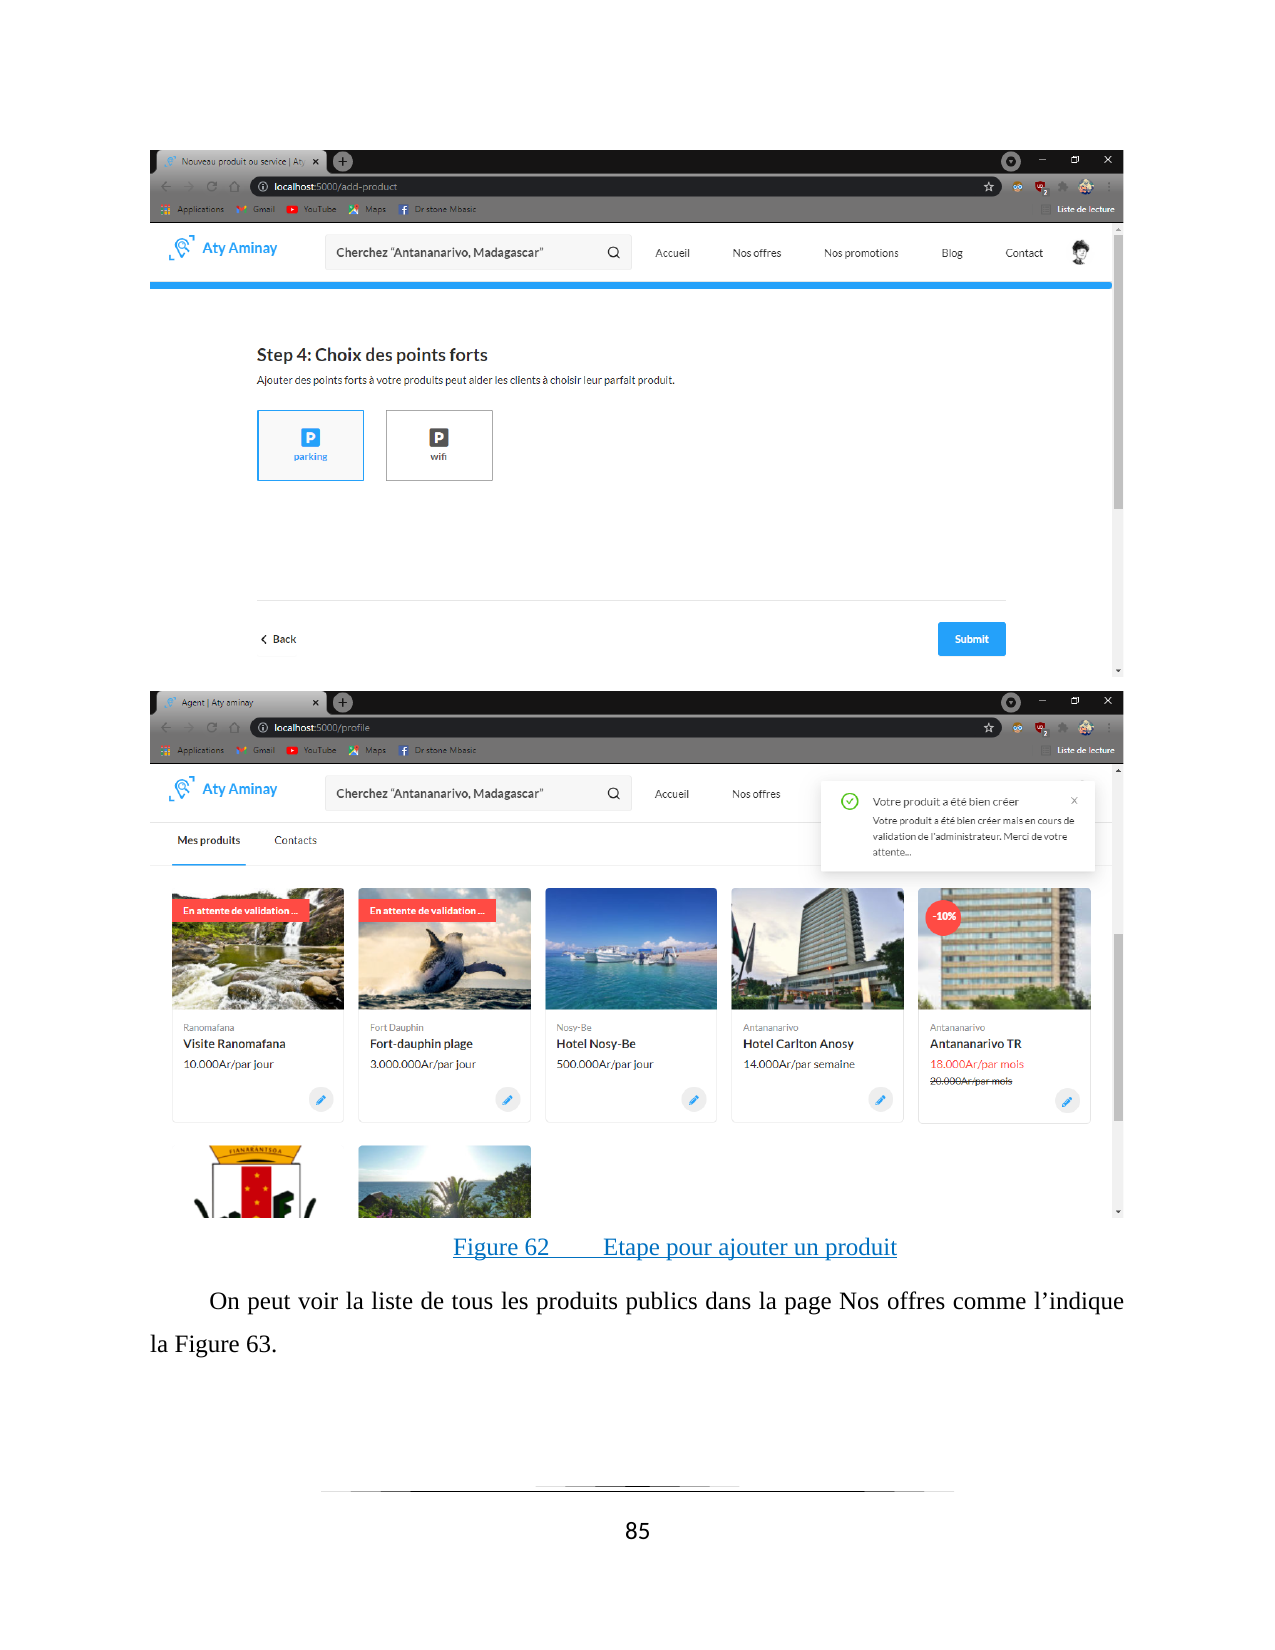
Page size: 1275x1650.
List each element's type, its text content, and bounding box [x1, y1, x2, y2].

text Etape pour ajouter un produit [225, 1232, 1125, 1261]
picture [150, 150, 1124, 677]
text On peut voir la liste de tous les produits publics dans la page Nos offres comme l’indique la Figure 63. [150, 1286, 1125, 1358]
picture [150, 691, 1124, 1218]
